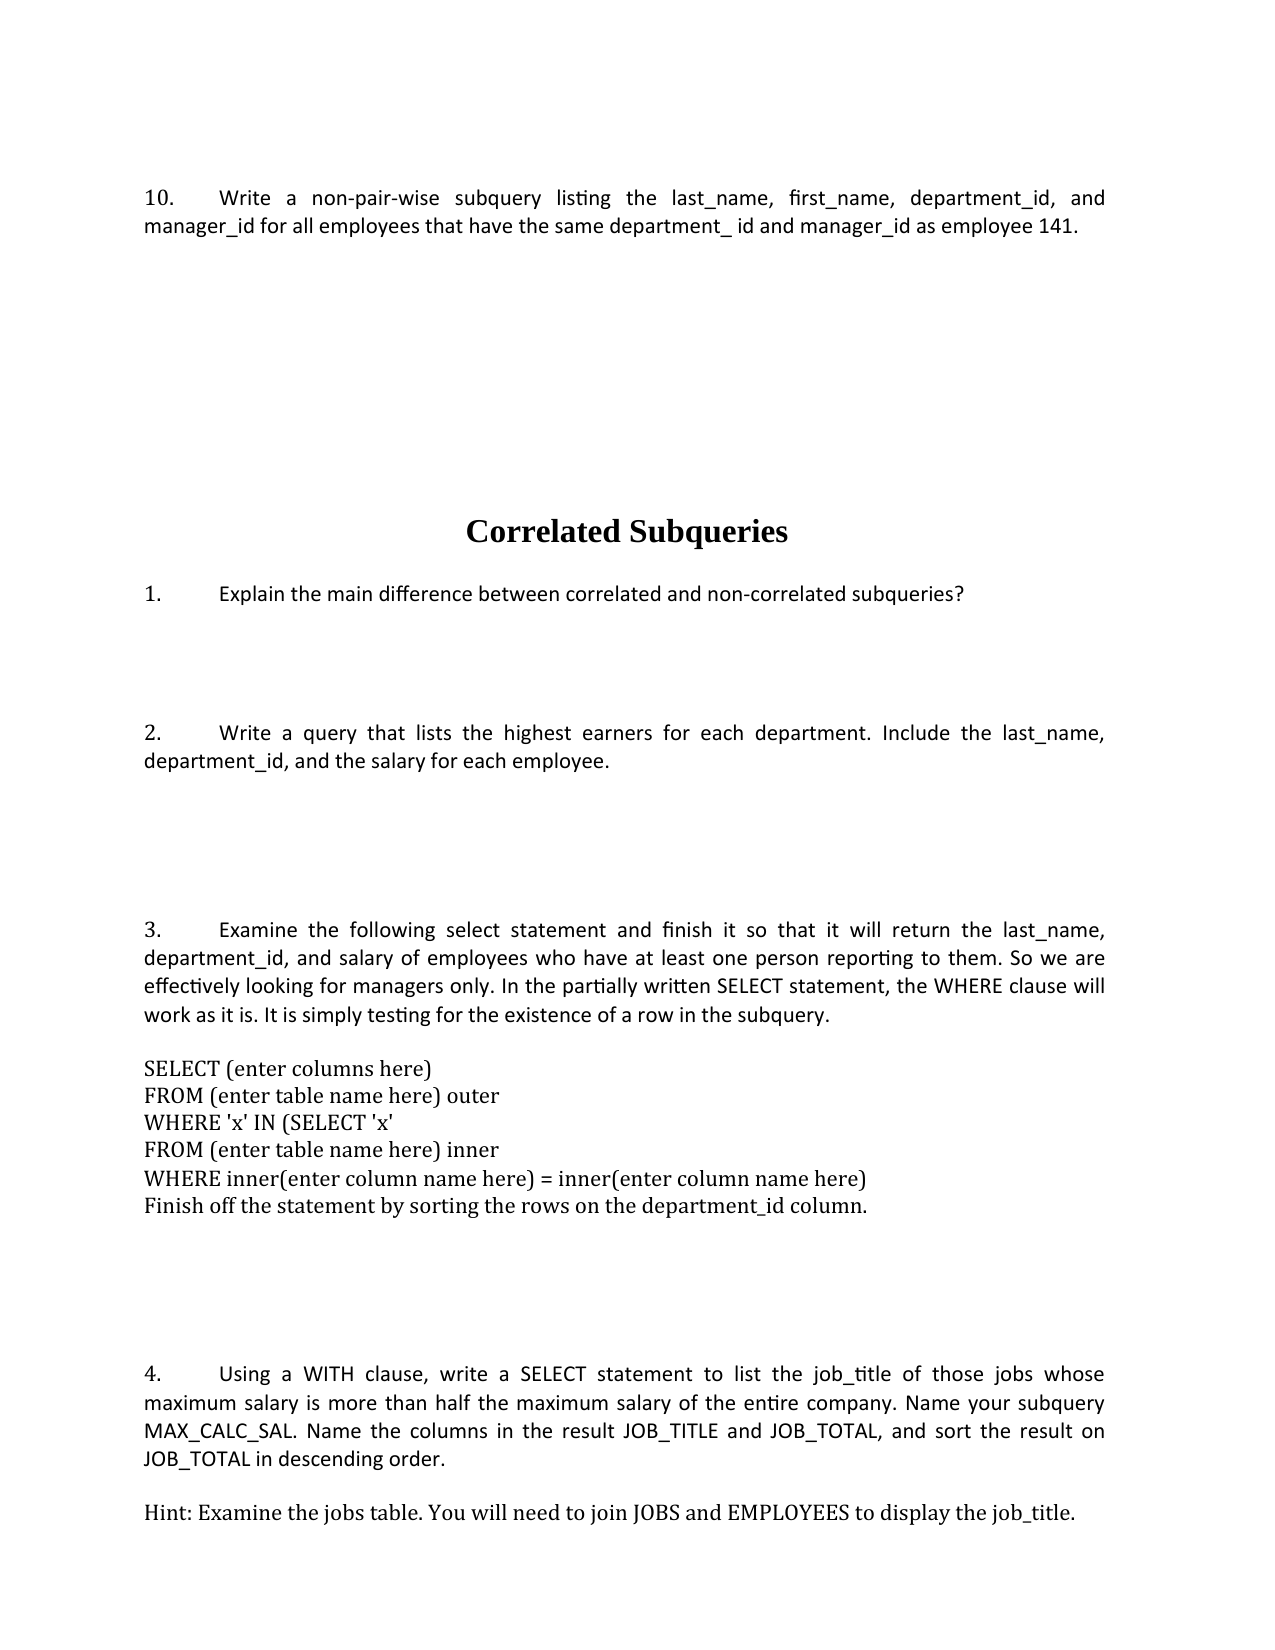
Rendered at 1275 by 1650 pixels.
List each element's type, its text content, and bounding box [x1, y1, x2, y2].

text WHERE inner(enter column name here) = inner(enter column name here) Finish off the statement by sorting the rows on the department_id column. [144, 1165, 901, 1219]
list Write a non-pair-wise subquery listing the last_name, first_name, department_id, and manager_id for all employees that have the same department_ id and manager_id as employee 141. [144, 183, 1107, 239]
text FROM (enter table name here) inner [144, 1136, 1275, 1163]
text Hint: Examine the jobs table. You will need to join JOBS and EMPLOYEES to display the job_title. [144, 1499, 1275, 1526]
list Write a query that lists the highest earners for each department. Include the last_name, department_id, and the salary for each employee. [144, 718, 1107, 774]
text FROM (enter table name here) outer WHERE 'x' IN (SELECT 'x' [144, 1082, 550, 1136]
list Examine the following select statement and finish it so that it will return the last_name, department_id, and salary of employees who have at least one person reporting to them. So we are effectively looking for managers only. In the partially written SELECT statement, the WHERE clause will work as it is. It is simply testing for the existence of a row in the subquery. [144, 915, 1108, 1028]
list Using a WITH clause, write a SELECT statement to list the job_title of those jobs whose maximum salary is more than half the maximum salary of the entire company. Name your subquery MAX_CALC_SAL. Name the columns in the result JOB_TITLE and JOB_TOTAL, and sort the result on JOB_TOTAL in descending order. [144, 1359, 1107, 1472]
subtitle Correlated Subqueries [465, 511, 1275, 550]
text SELECT (enter columns here) [144, 1054, 1275, 1081]
list Explain the main difference between correlated and non-correlated subqueries? [144, 579, 1275, 607]
